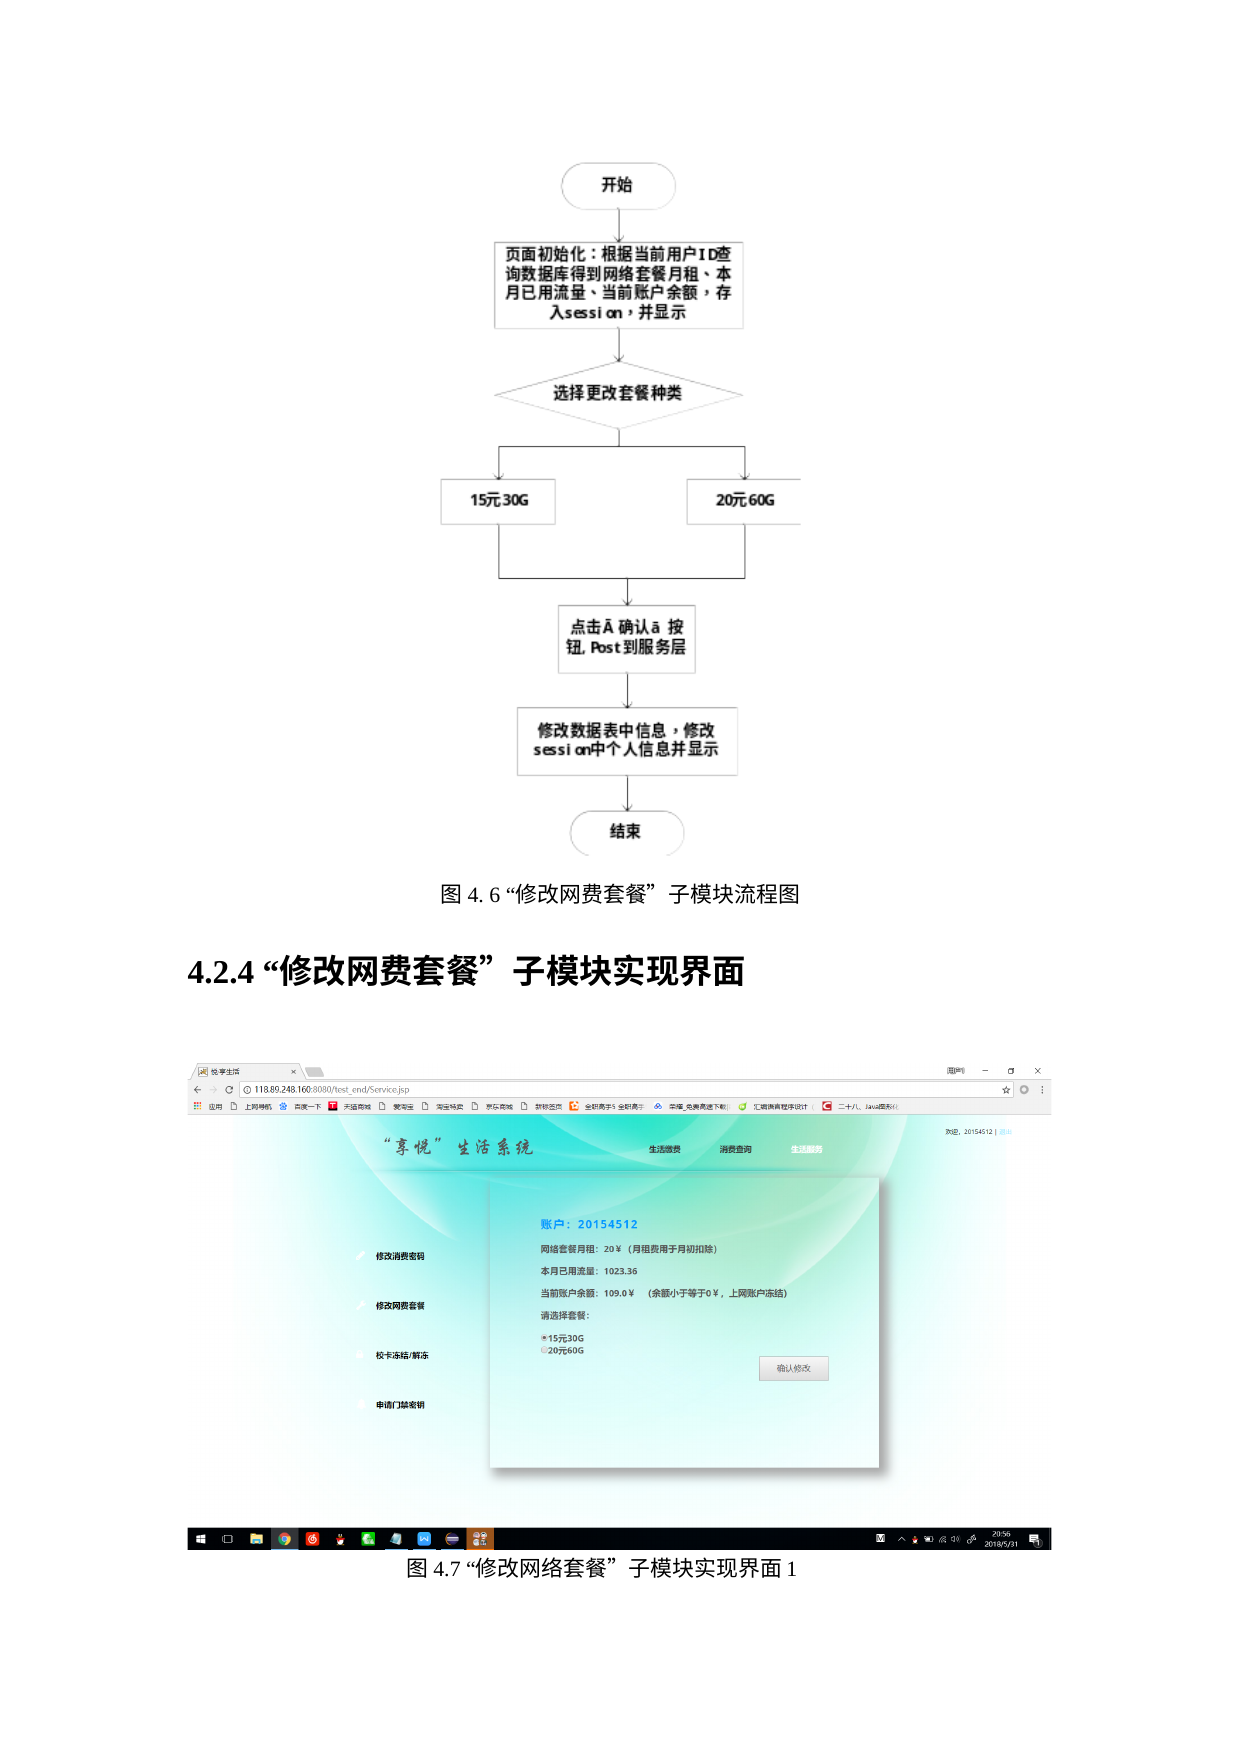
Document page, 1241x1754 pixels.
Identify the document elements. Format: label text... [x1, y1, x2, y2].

picture [187, 1063, 1052, 1550]
subtitle 4.2.4 “修改网费套餐”子模块实现界面 [187, 937, 1053, 1002]
text 图 4. 6 “修改网费套餐”子模块流程图 [187, 877, 1053, 909]
text 图 4.7 “修改网络套餐”子模块实现界面1 [362, 1551, 1053, 1583]
